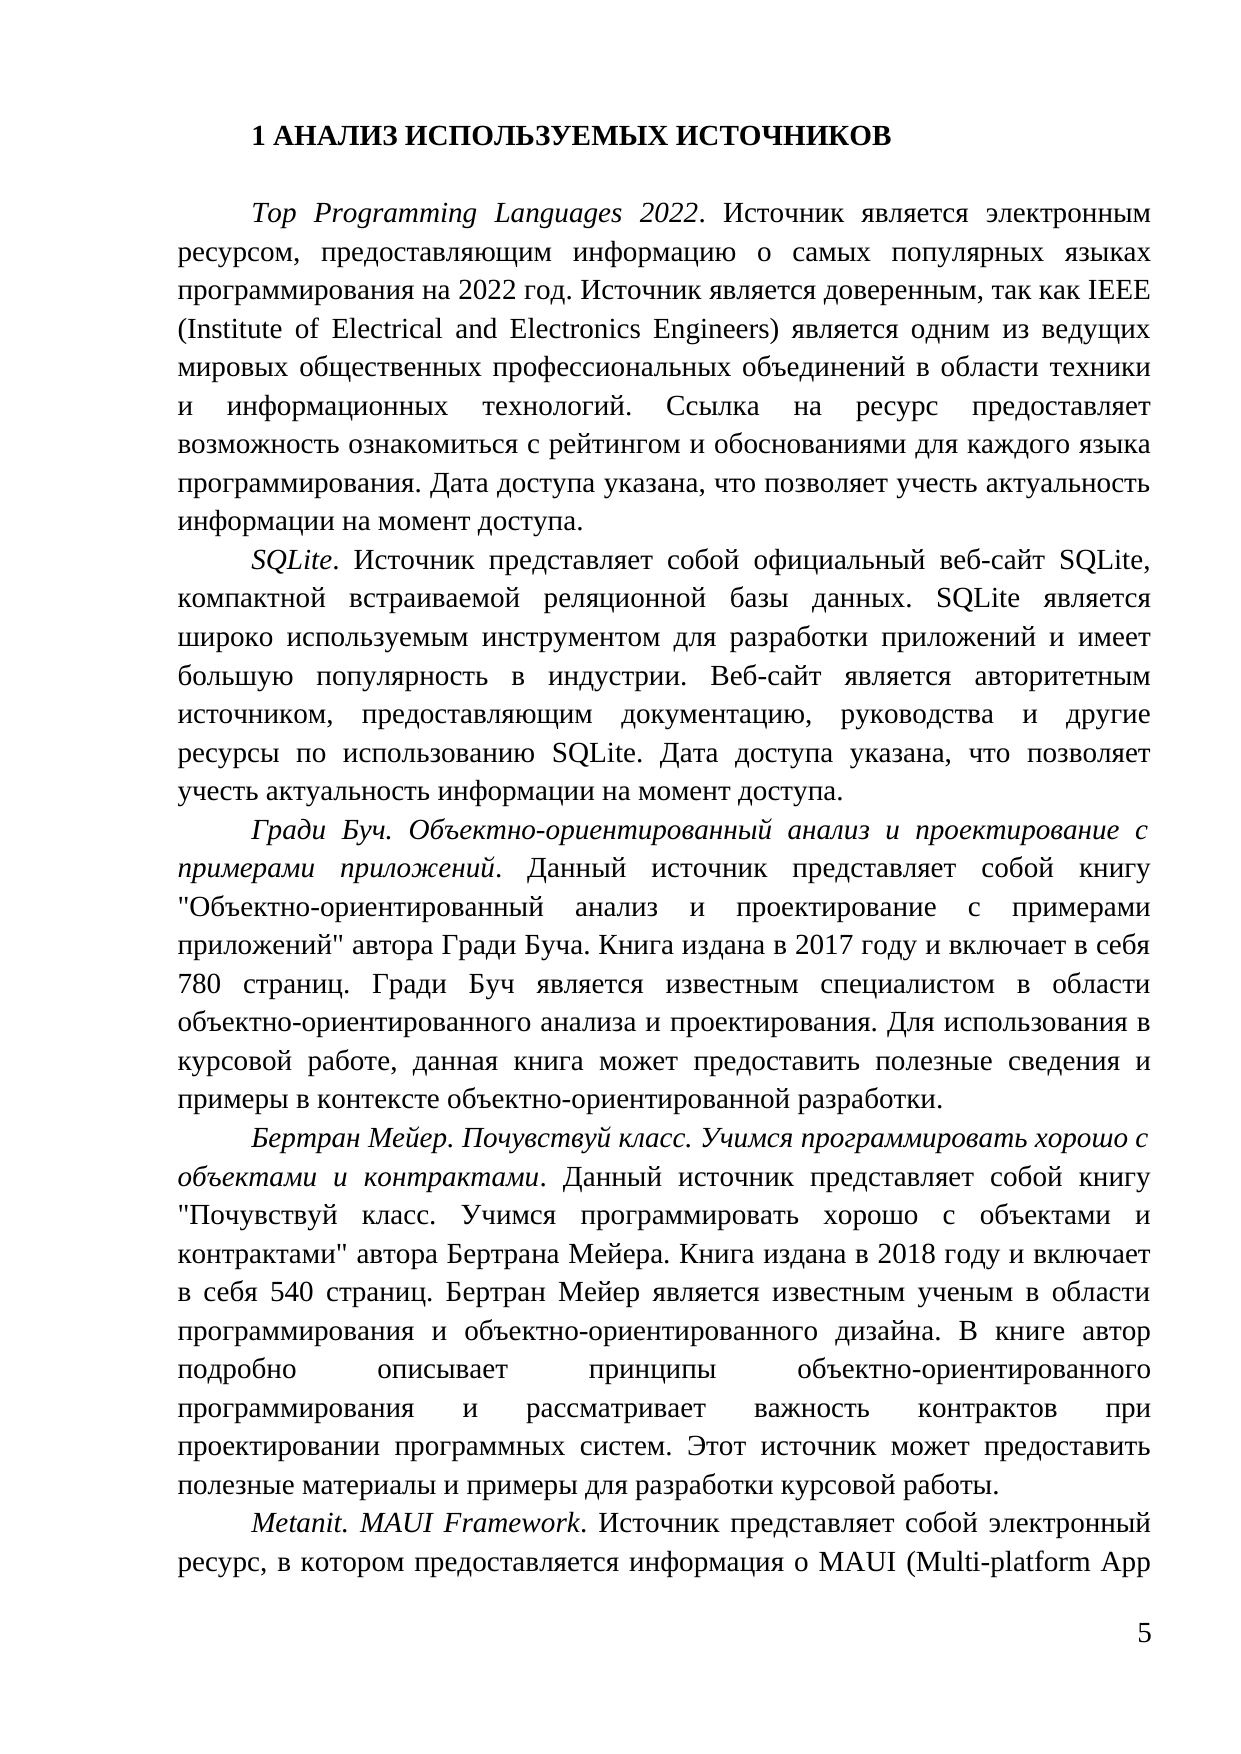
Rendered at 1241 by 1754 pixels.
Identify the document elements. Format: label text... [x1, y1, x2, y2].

subtitle Анализ используемых источников [251, 118, 1152, 152]
text Top Programming Languages 2022. Источник является электронным ресурсом, предоставляющим информацию о самых популярных языках программирования на 2022 год. Источник является доверенным, так как IEEE (Institute of Electrical and Electronics Engineers) является одним из ведущих мировых общественных профессиональных объединений в области техники и информационных технологий. Ссылка на ресурс предоставляет возможность ознакомиться с рейтингом и обоснованиями для каждого языка программирования. Дата доступа указана, что позволяет учесть актуальность информации на момент доступа. [177, 195, 1152, 537]
text Бертран Мейер. Почувствуй класс. Учимся программировать хорошо с объектами и контрактами. Данный источник представляет собой книгу "Почувствуй класс. Учимся программировать хорошо с объектами и контрактами" автора Бертрана Мейера. Книга издана в 2018 году и включает в себя 540 страниц. Бертран Мейер является известным ученым в области программирования и объектно-ориентированного дизайна. В книге автор подробно описывает принципы объектно-ориентированного программирования и рассматривает важность контрактов при проектировании программных систем. Этот источник может предоставить полезные материалы и примеры для разработки курсовой работы. [177, 1120, 1152, 1501]
text Гради Буч. Объектно-ориентированный анализ и проектирование с примерами приложений. Данный источник представляет собой книгу "Объектно-ориентированный анализ и проектирование с примерами приложений" автора Гради Буча. Книга издана в 2017 году и включает в себя 780 страниц. Гради Буч является известным специалистом в области объектно-ориентированного анализа и проектирования. Для использования в курсовой работе, данная книга может предоставить полезные сведения и примеры в контексте объектно-ориентированной разработки. [177, 812, 1152, 1115]
text SQLite. Источник представляет собой официальный веб-сайт SQLite, компактной встраиваемой реляционной базы данных. SQLite является широко используемым инструментом для разработки приложений и имеет большую популярность в индустрии. Веб-сайт является авторитетным источником, предоставляющим документацию, руководства и другие ресурсы по использованию SQLite. Дата доступа указана, что позволяет учесть актуальность информации на момент доступа. [177, 542, 1152, 807]
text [177, 1506, 1152, 1578]
